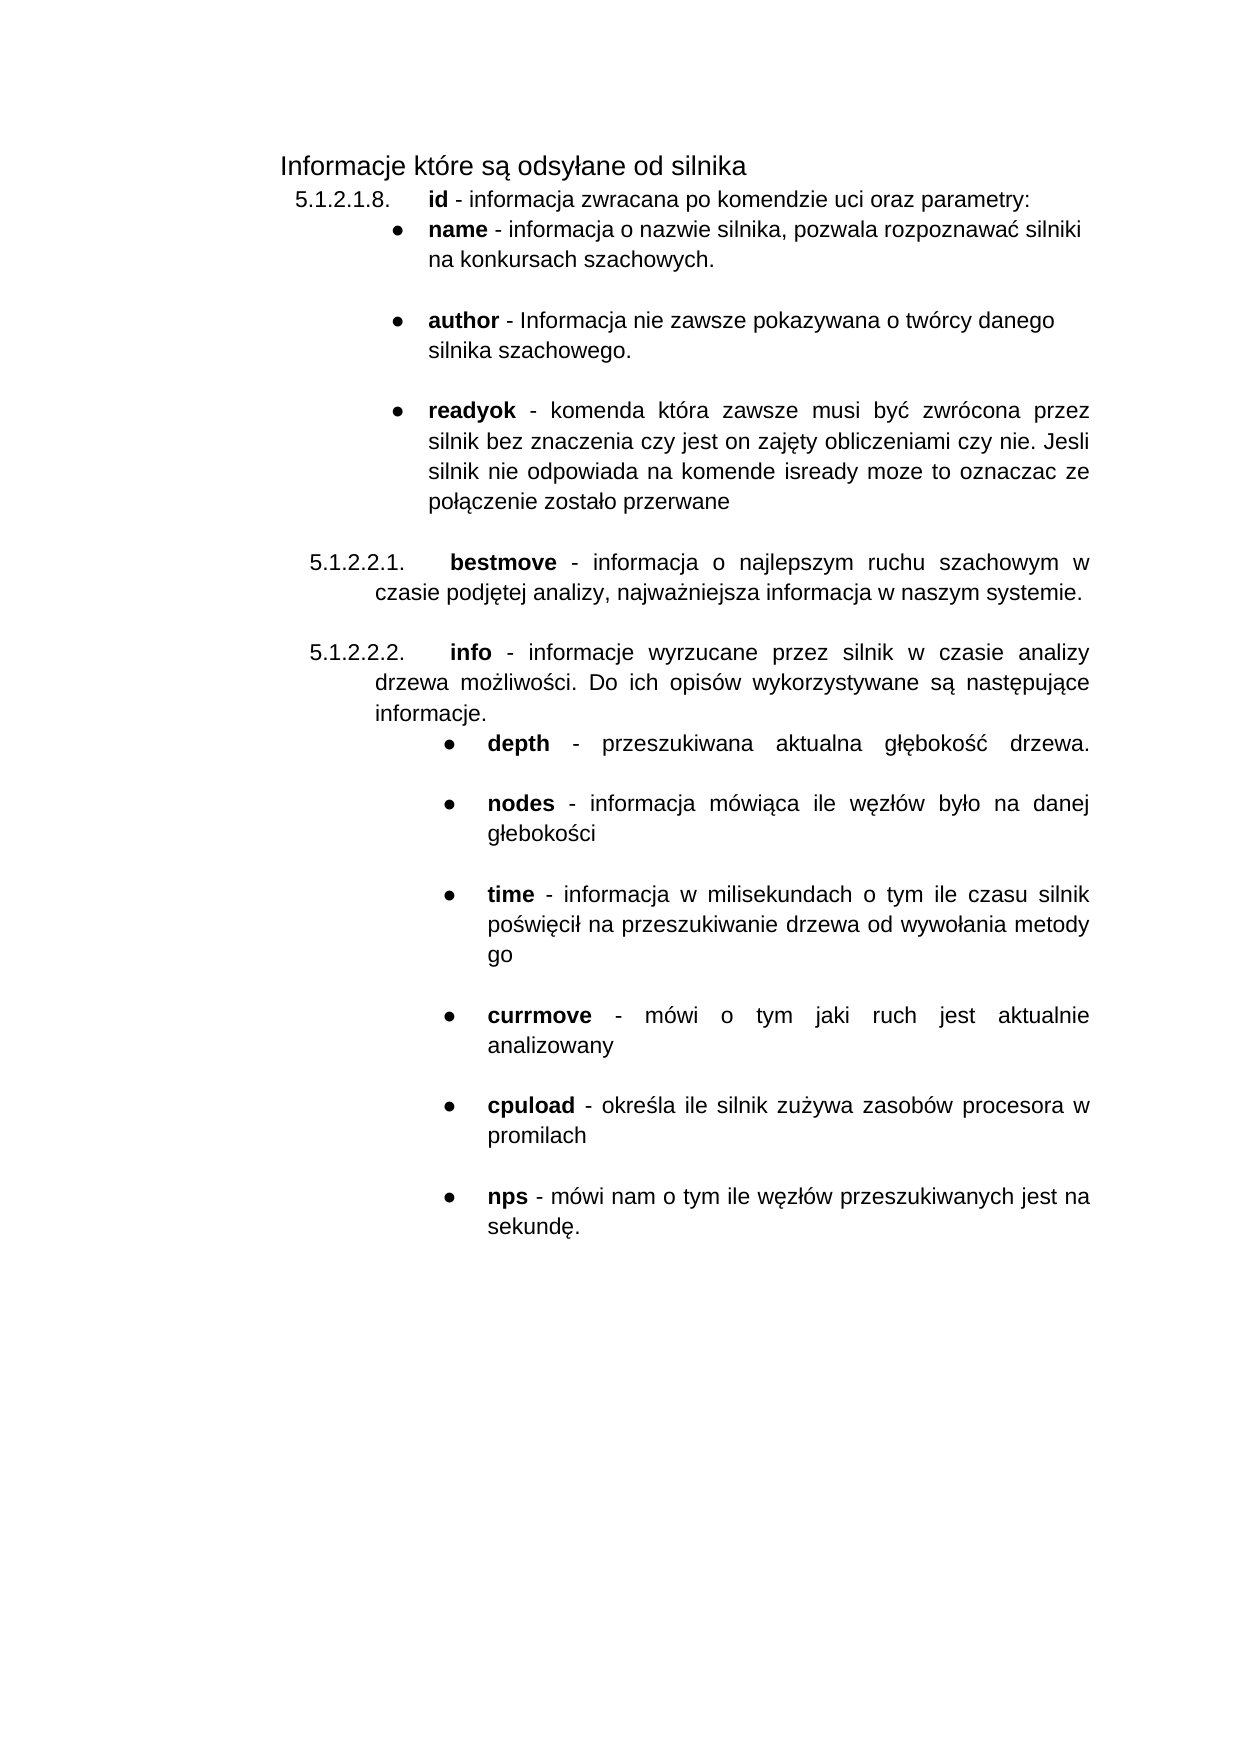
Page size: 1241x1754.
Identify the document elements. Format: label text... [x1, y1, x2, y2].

text Informacje które są odsyłane od silnika [205, 150, 1090, 181]
list depth - przeszukiwana aktualna głębokość drzewa. [442, 730, 1090, 786]
list name - informacja o nazwie silnika, pozwala rozpoznawać silniki na konkursach szachowych. [391, 216, 1090, 303]
list readyok - komenda która zawsze musi być zwrócona przez silnik bez znaczenia czy jest on zajęty obliczeniami czy nie. Jesli silnik nie odpowiada na komende isready moze to oznaczac ze połączenie zostało przerwane [391, 397, 1090, 514]
list nps - mówi nam o tym ile węzłów przeszukiwanych jest na sekundę. [442, 1183, 1090, 1239]
list cpuload - określa ile silnik zużywa zasobów procesora w promilach [442, 1092, 1090, 1179]
list nodes - informacja mówiąca ile węzłów było na danej głebokości [442, 790, 1090, 877]
list time - informacja w milisekundach o tym ile czasu silnik poświęcił na przeszukiwanie drzewa od wywołania metody go [442, 881, 1090, 998]
list bestmove - informacja o najlepszym ruchu szachowym w czasie podjętej analizy, najważniejsza informacja w naszym systemie. [309, 548, 1090, 605]
list info - informacje wyrzucane przez silnik w czasie analizy drzewa możliwości. Do ich opisów wykorzystywane są następujące informacje. [309, 639, 1090, 726]
list currmove - mówi o tym jaki ruch jest aktualnie analizowany [442, 1002, 1090, 1088]
list author - Informacja nie zawsze pokazywana o twórcy danego silnika szachowego. [391, 307, 1090, 393]
list id - informacja zwracana po komendzie uci oraz parametry: [391, 186, 1090, 212]
